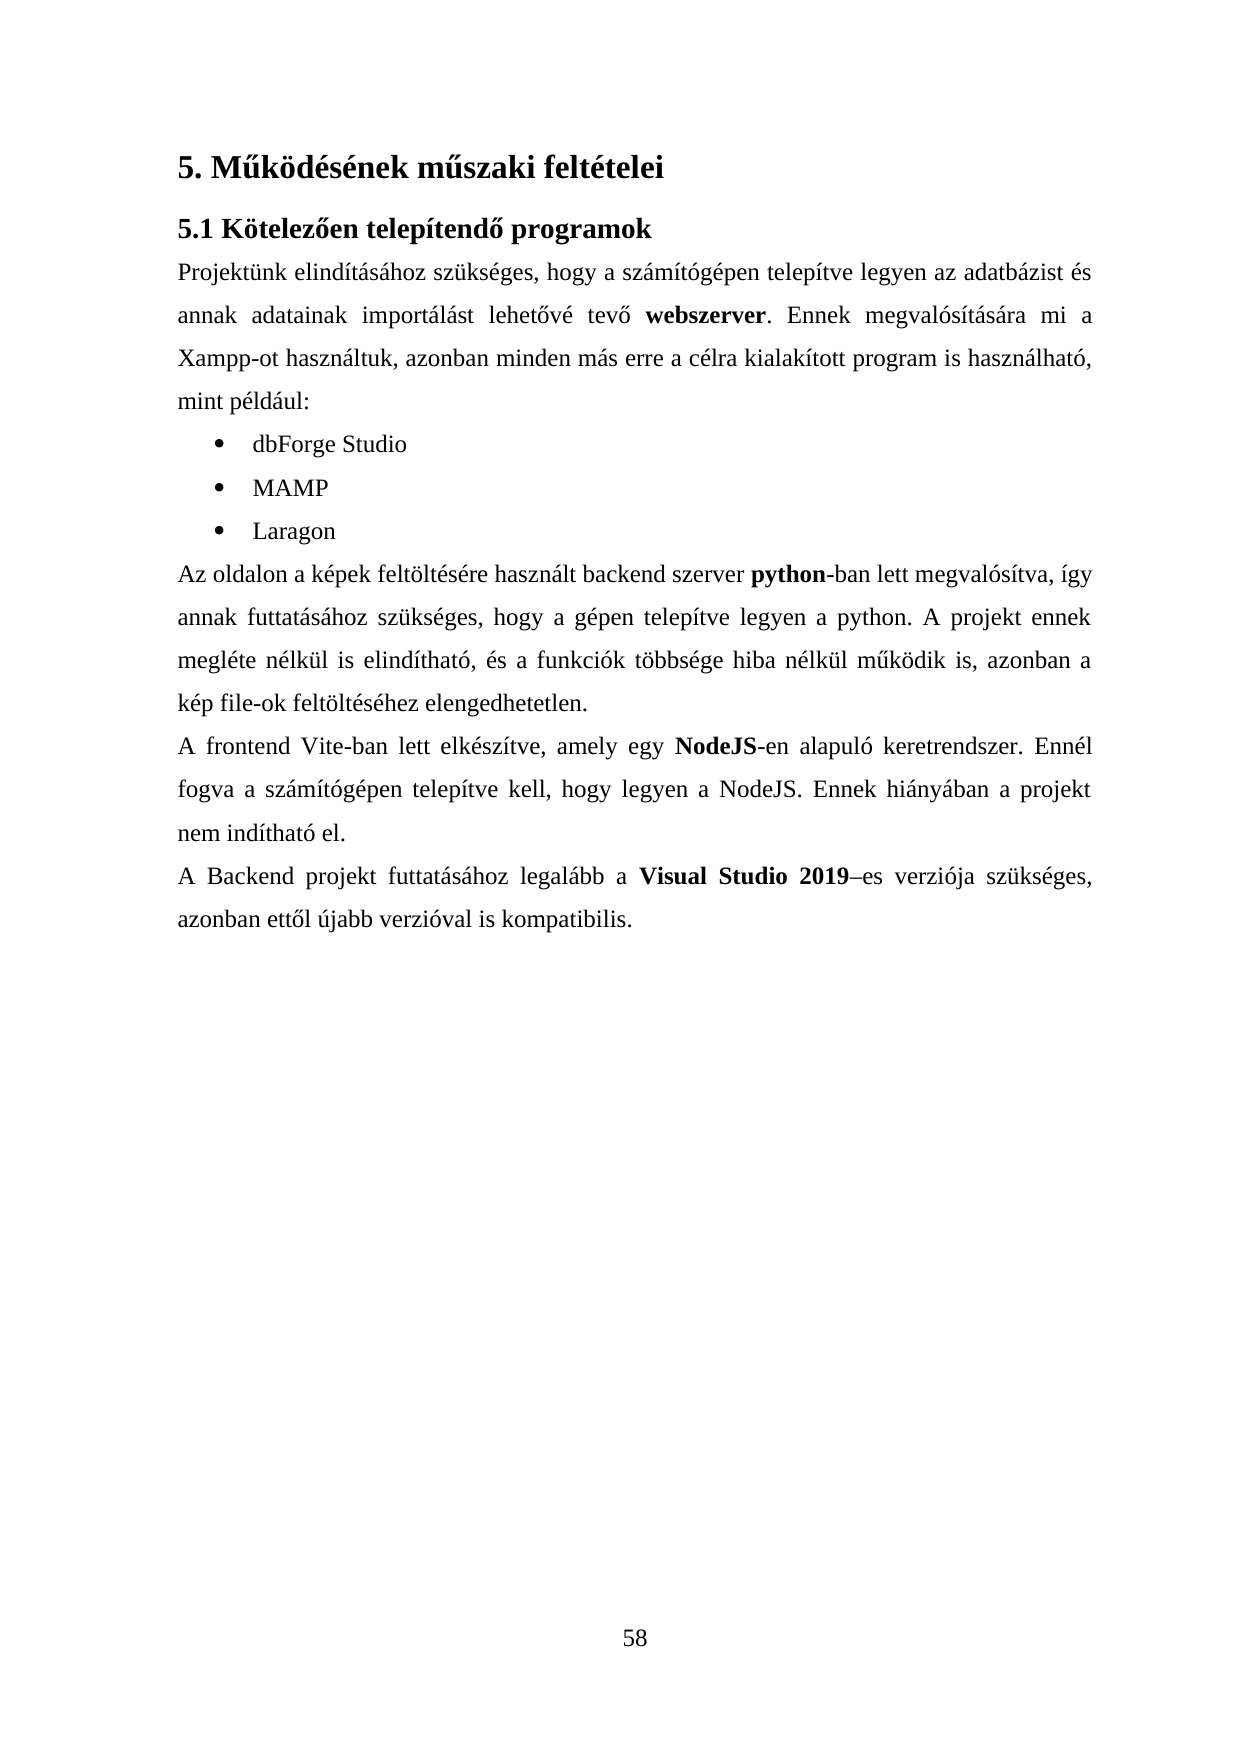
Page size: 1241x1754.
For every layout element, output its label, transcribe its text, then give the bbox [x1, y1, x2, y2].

text A frontend Vite-ban lett elkészítve, amely egy NodeJS-en alapuló keretrendszer. Ennél fogva a számítógépen telepítve kell, hogy legyen a NodeJS. Ennek hiányában a projekt nem indítható el. [177, 731, 1092, 846]
list Laragon [215, 516, 1092, 544]
text A Backend projekt futtatásához legalább a Visual Studio 2019–es verziója szükséges, azonban ettől újabb verzióval is kompatibilis. [177, 861, 1092, 933]
list MAMP [215, 473, 1092, 501]
text Az oldalon a képek feltöltésére használt backend szerver python-ban lett megvalósítva, így annak futtatásához szükséges, hogy a gépen telepítve legyen a python. A projekt ennek megléte nélkül is elindítható, és a funkciók többsége hiba nélkül működik is, azonban a kép file-ok feltöltéséhez elengedhetetlen. [177, 559, 1092, 717]
subtitle 5.1 Kötelezően telepítendő programok [177, 211, 1092, 244]
subtitle 5. Működésének műszaki feltételei [177, 148, 1092, 186]
list dbForge Studio [215, 429, 1092, 458]
text Projektünk elindításához szükséges, hogy a számítógépen telepítve legyen az adatbázist és annak adatainak importálást lehetővé tevő webszerver. Ennek megvalósítására mi a Xampp-ot használtuk, azonban minden más erre a célra kialakított program is használható, mint például: [177, 257, 1092, 415]
